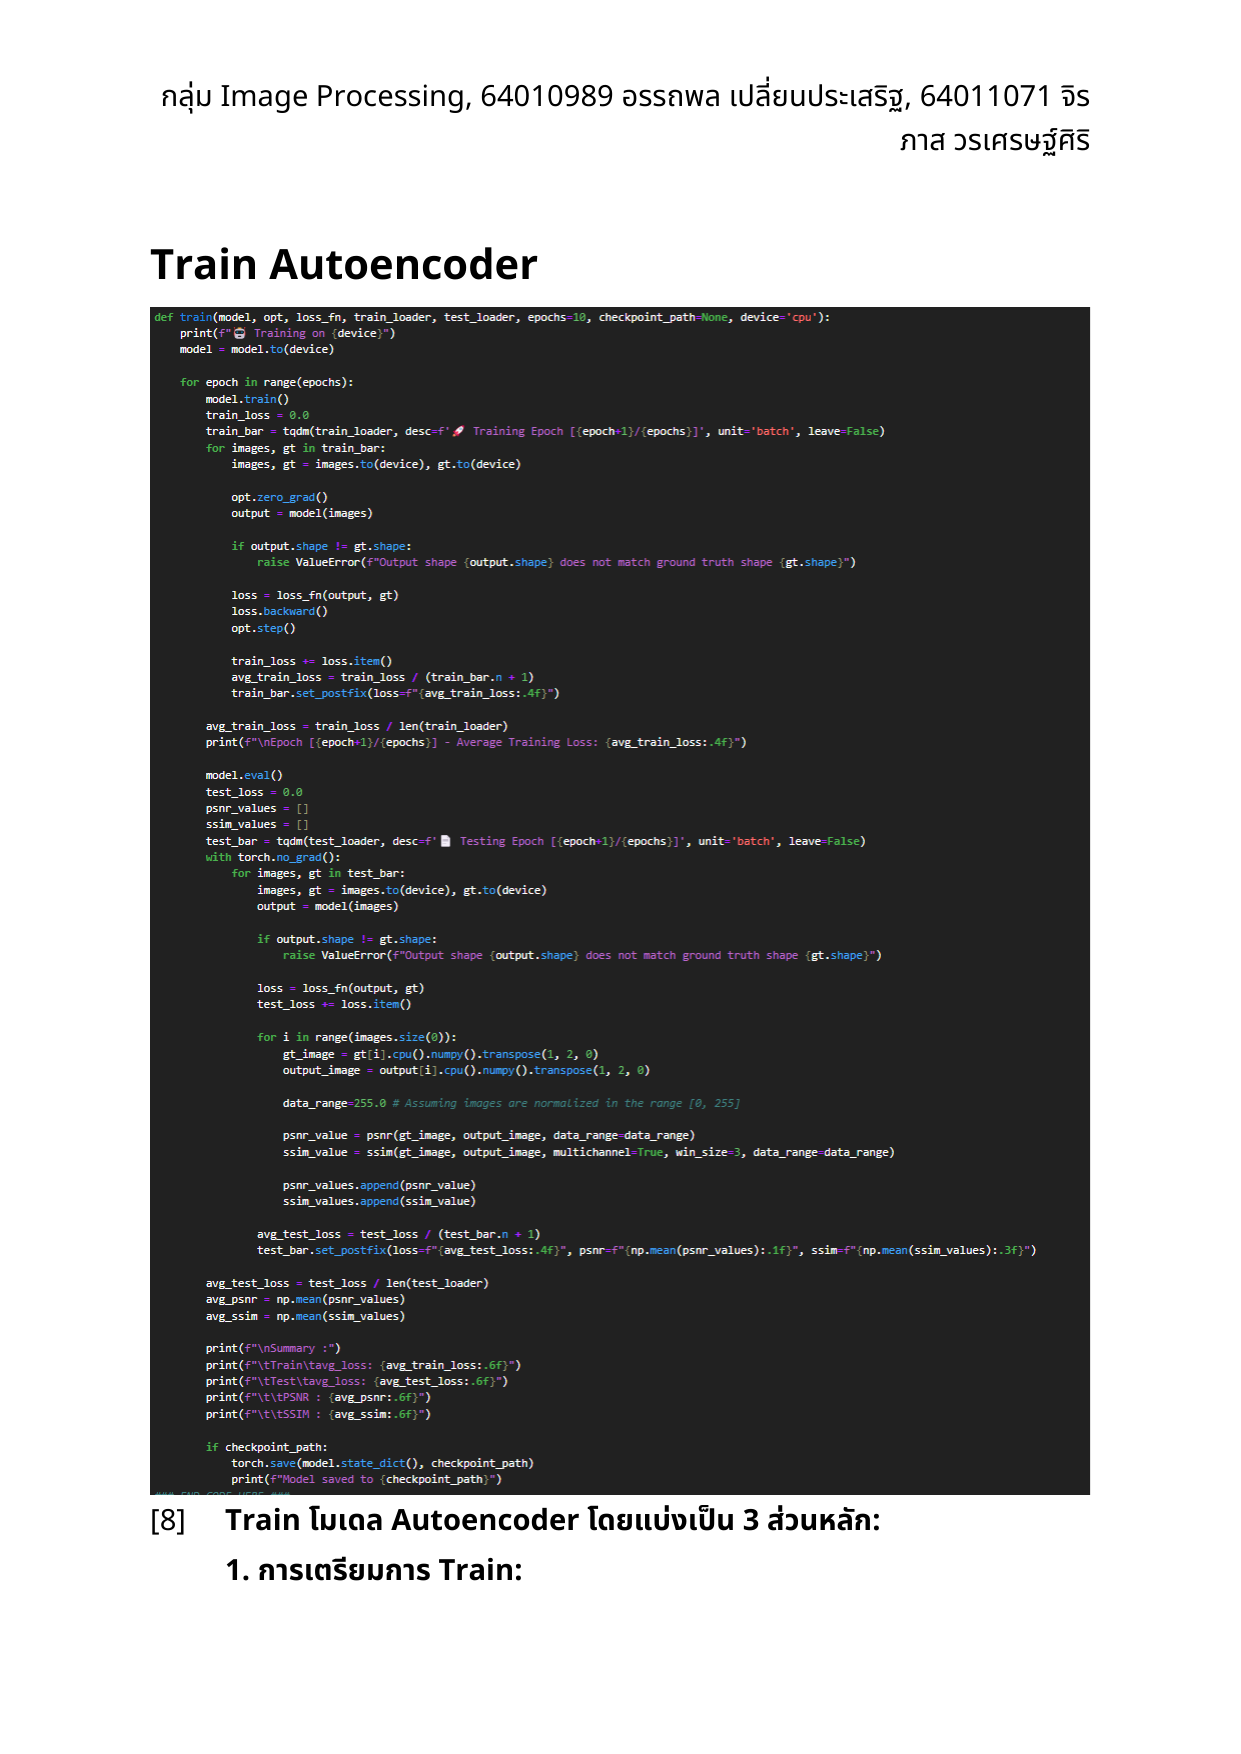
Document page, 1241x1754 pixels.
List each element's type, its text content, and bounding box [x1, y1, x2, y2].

picture [150, 307, 1091, 1495]
text [8] Train โมเดล Autoencoder โดยแบ่งเป็น 3 ส่วนหลัก: [150, 1499, 1090, 1543]
text 1. การเตรียมการ Train: [150, 1549, 1090, 1594]
text Train Autoencoder [150, 235, 1090, 298]
